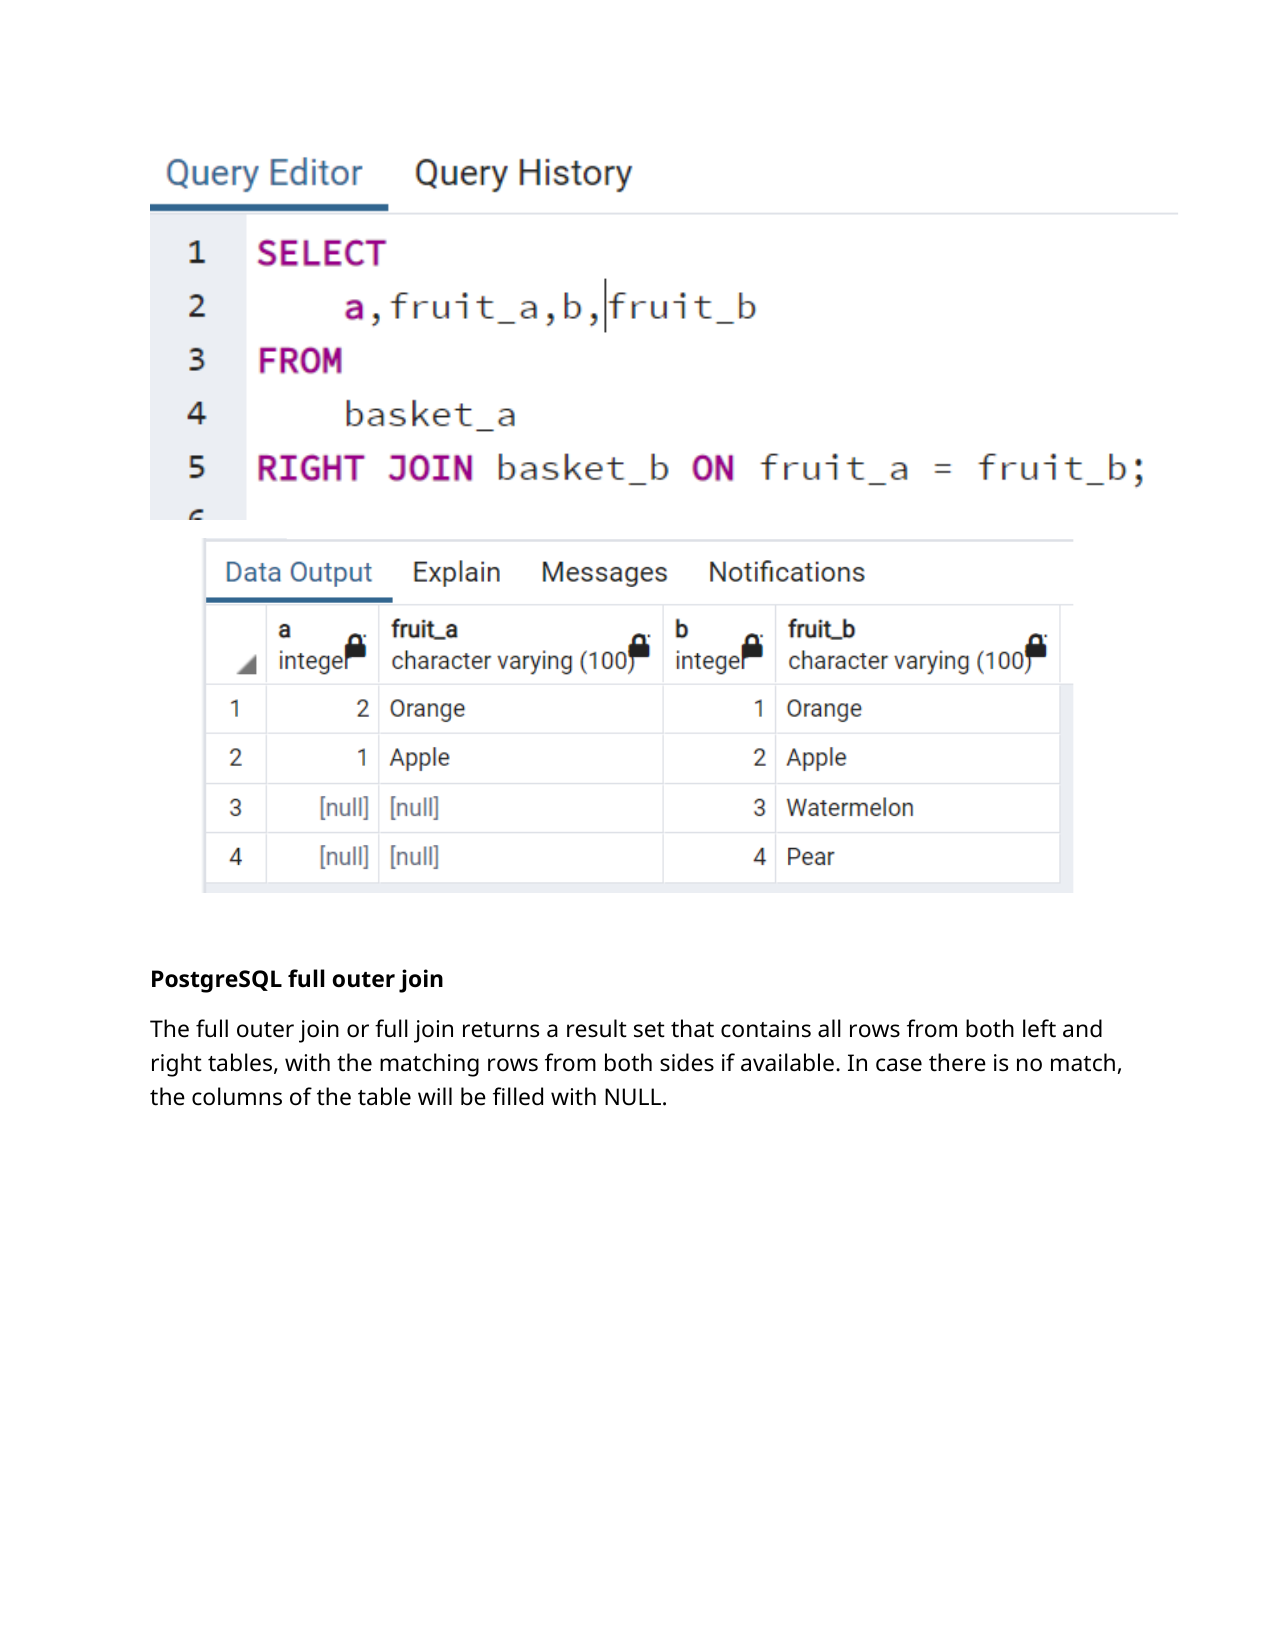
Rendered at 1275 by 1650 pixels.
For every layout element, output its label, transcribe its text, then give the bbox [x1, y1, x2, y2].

text The full outer join or full join returns a result set that contains all rows from both left and right tables, with the matching rows from both sides if available. In case there is no match, the columns of the table will be filled with NULL. [150, 1013, 1125, 1112]
text PostgreSQL full outer join [150, 963, 1125, 994]
picture [201, 538, 1074, 893]
picture [150, 150, 1179, 520]
